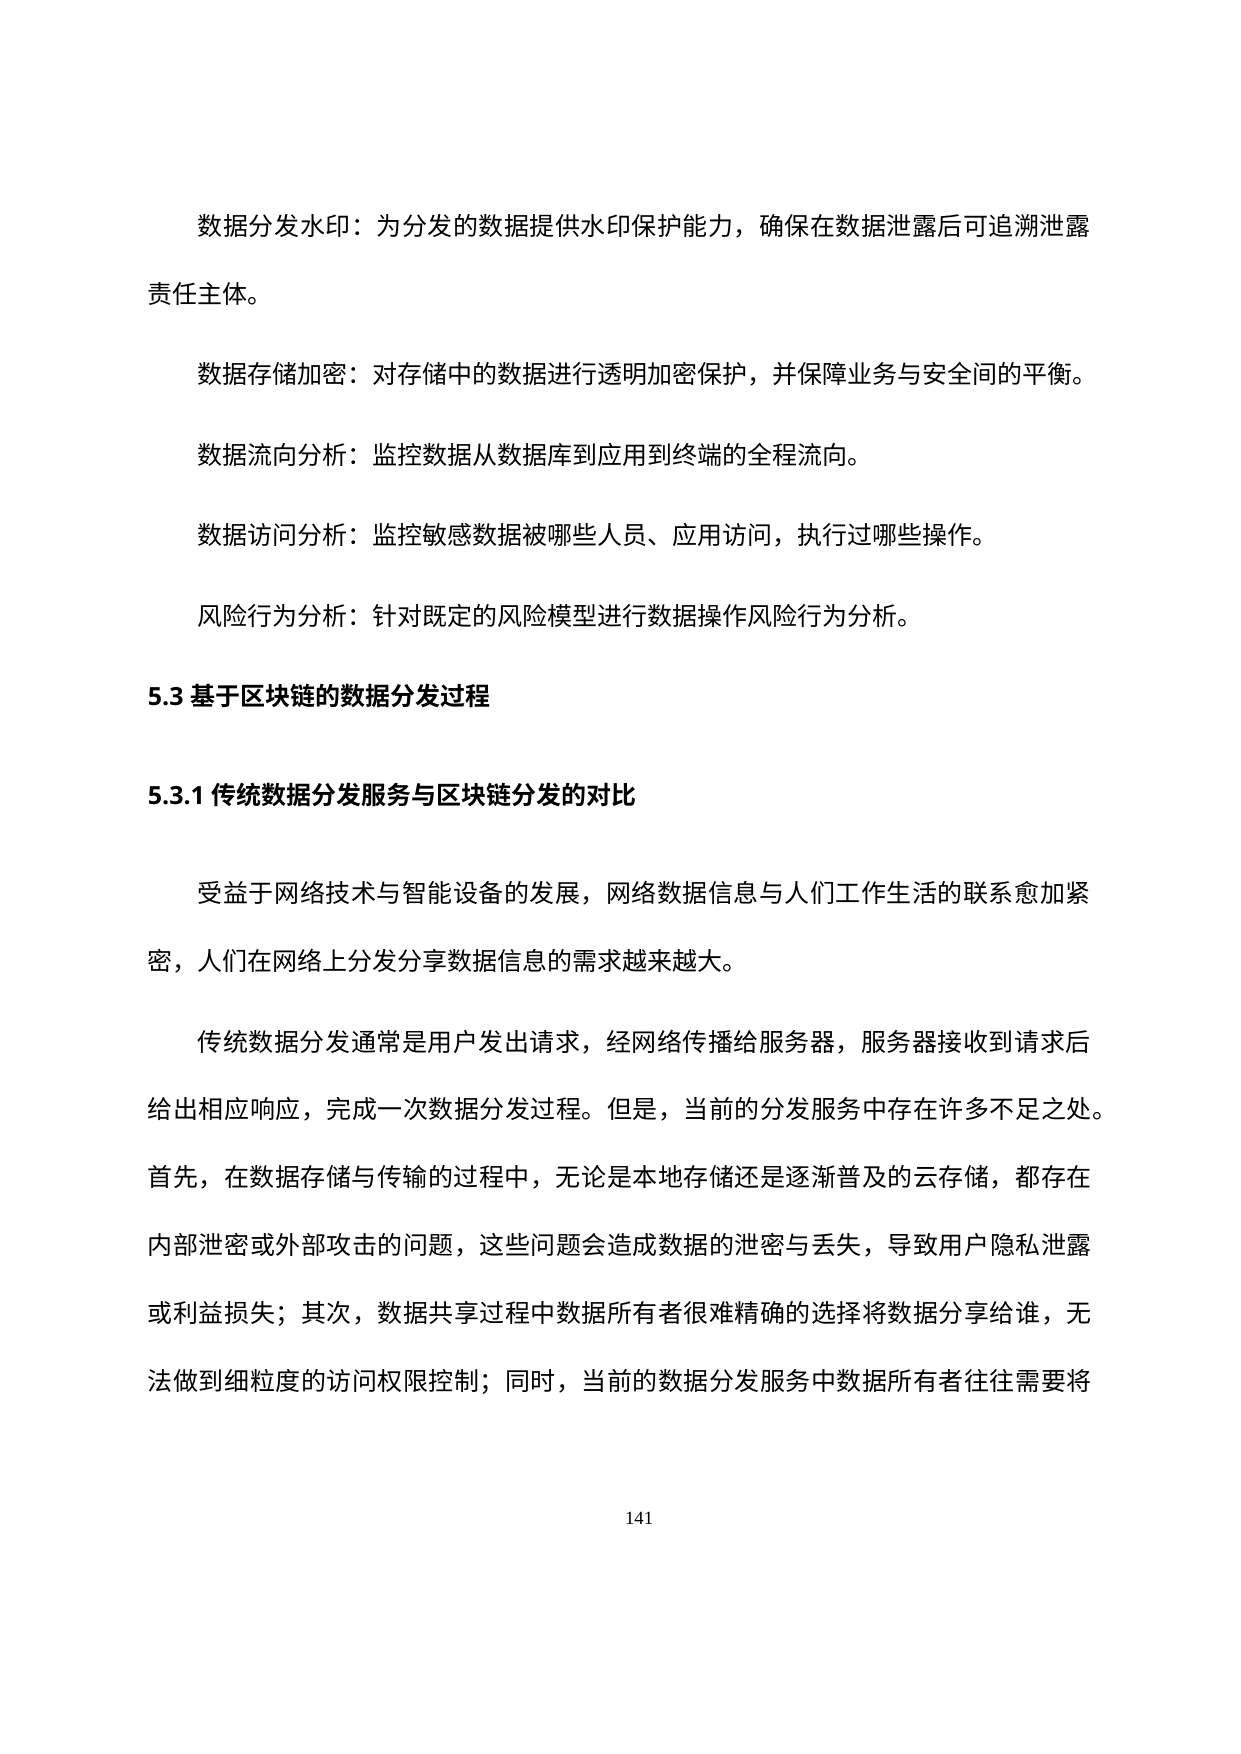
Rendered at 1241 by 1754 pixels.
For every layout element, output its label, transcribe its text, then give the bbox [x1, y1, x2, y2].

text 数据流向分析：监控数据从数据库到应用到终端的全程流向。 [148, 419, 1092, 487]
text 数据存储加密：对存储中的数据进行透明加密保护，并保障业务与安全间的平衡。 [148, 339, 1092, 407]
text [148, 1006, 1092, 1414]
text 受益于网络技术与智能设备的发展，网络数据信息与人们工作生活的联系愈加紧密，人们在网络上分发分享数据信息的需求越来越大。 [148, 858, 1092, 994]
list 5.3 基于区块链的数据分发过程 [148, 661, 1092, 729]
text 风险行为分析：针对既定的风险模型进行数据操作风险行为分析。 [148, 580, 1092, 648]
text 数据访问分析：监控敏感数据被哪些人员、应用访问，执行过哪些操作。 [148, 500, 1092, 568]
text 5.3.1 传统数据分发服务与区块链分发的对比 [148, 759, 1092, 827]
text 数据分发水印：为分发的数据提供水印保护能力，确保在数据泄露后可追溯泄露责任主体。 [148, 191, 1092, 327]
